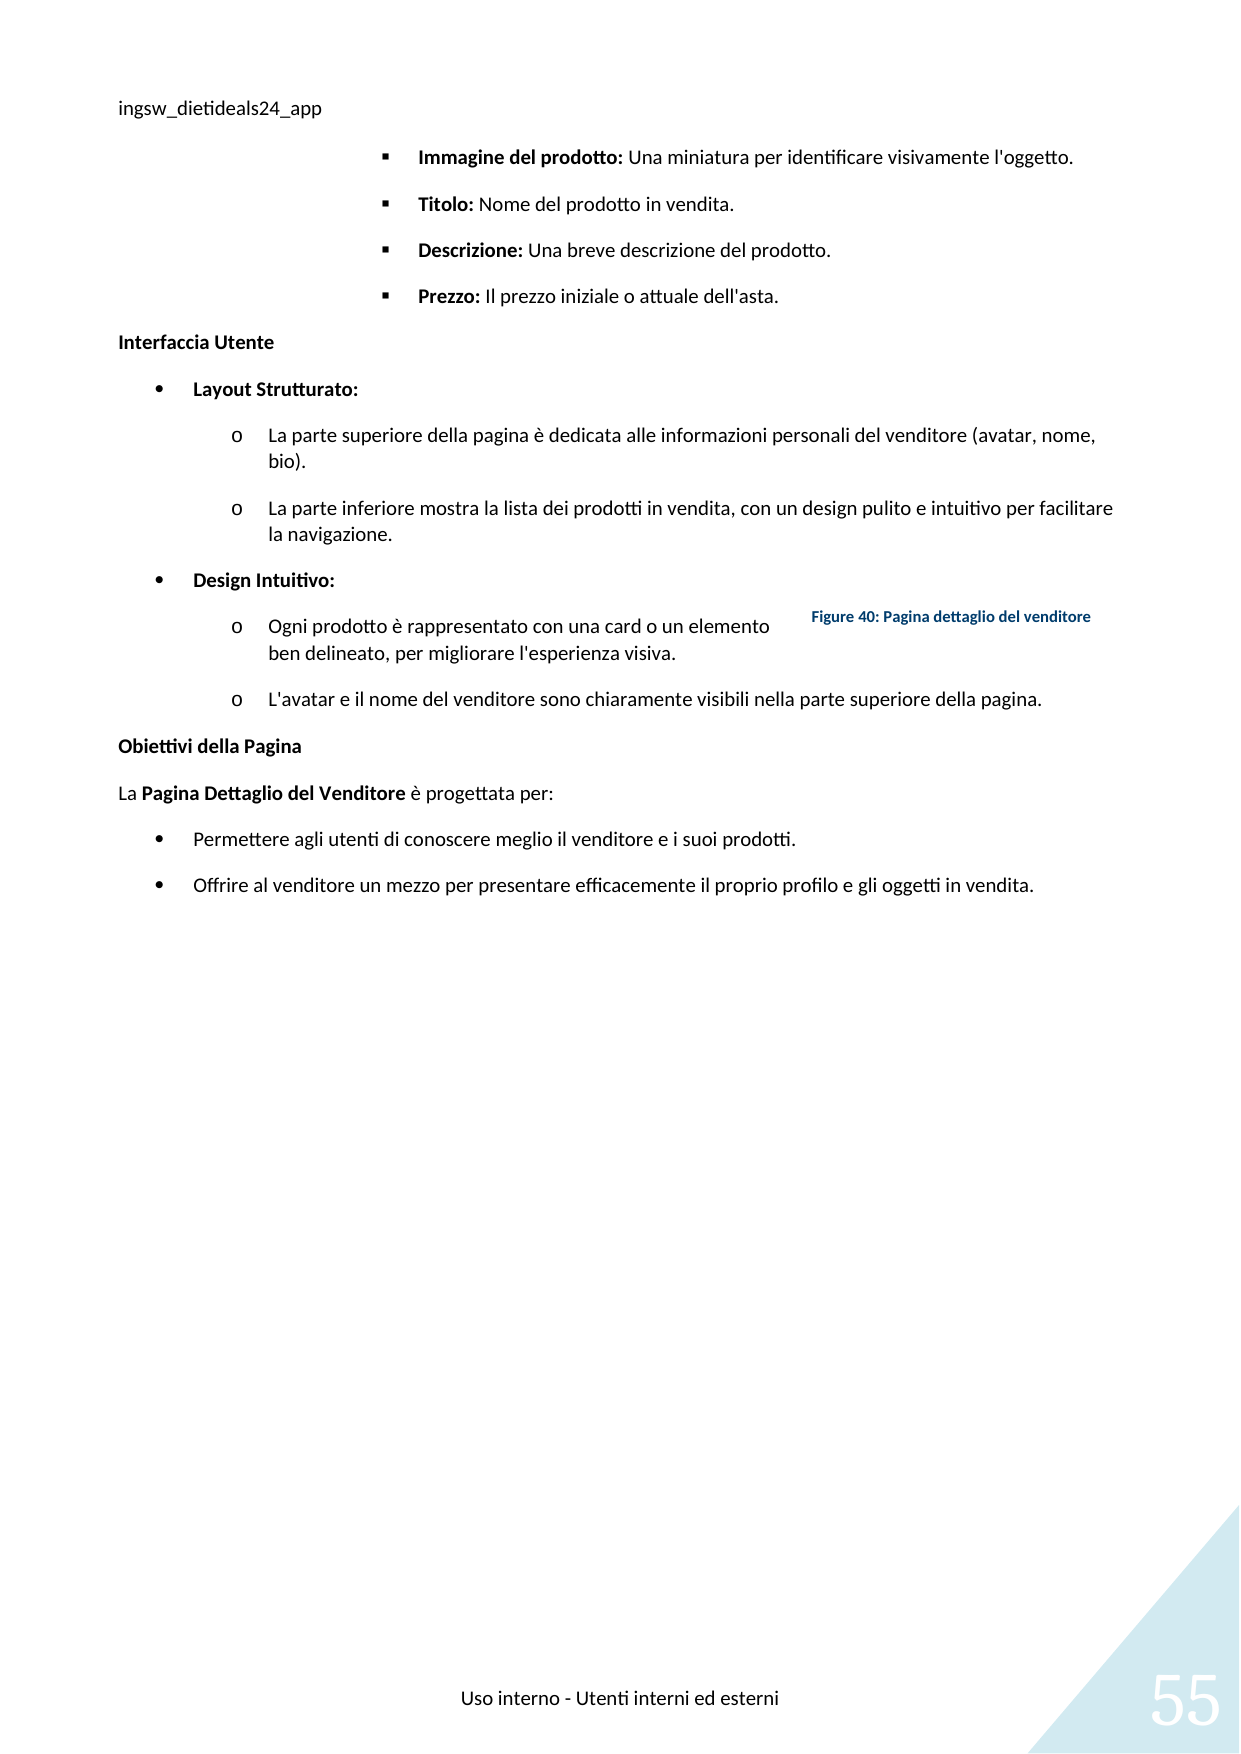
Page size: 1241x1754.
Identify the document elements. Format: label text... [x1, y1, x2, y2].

list Prezzo: Il prezzo iniziale o attuale dell'asta. [381, 283, 1122, 309]
list Descrizione: Una breve descrizione del prodotto. [381, 237, 1122, 262]
list Layout Strutturato: [156, 376, 1122, 401]
text Obiettivi della Pagina [118, 734, 1122, 759]
list Immagine del prodotto: Una miniatura per identificare visivamente l'oggetto. [381, 144, 1122, 170]
list L'avatar e il nome del venditore sono chiaramente visibili nella parte superiore della pagina. [231, 686, 1122, 713]
list Offrire al venditore un mezzo per presentare efficacemente il proprio profilo e gli oggetti in vendita. [156, 872, 1122, 898]
list La parte inferiore mostra la lista dei prodotti in vendita, con un design pulito e intuitivo per facilitare la navigazione. [231, 495, 1122, 547]
list Ogni prodotto è rappresentato con una card o un elemento ben delineato, per migliorare l'esperienza visiva. [231, 614, 1122, 666]
text Interfaccia Utente [118, 329, 1122, 355]
list La parte superiore della pagina è dedicata alle informazioni personali del venditore (avatar, nome, bio). [231, 422, 1122, 474]
list Permettere agli utenti di conoscere meglio il venditore e i suoi prodotti. [156, 826, 1122, 852]
list Design Intuitivo: [156, 567, 1122, 593]
list Titolo: Nome del prodotto in vendita. [381, 191, 1122, 216]
text La Pagina Dettaglio del Venditore è progettata per: [118, 780, 1122, 805]
